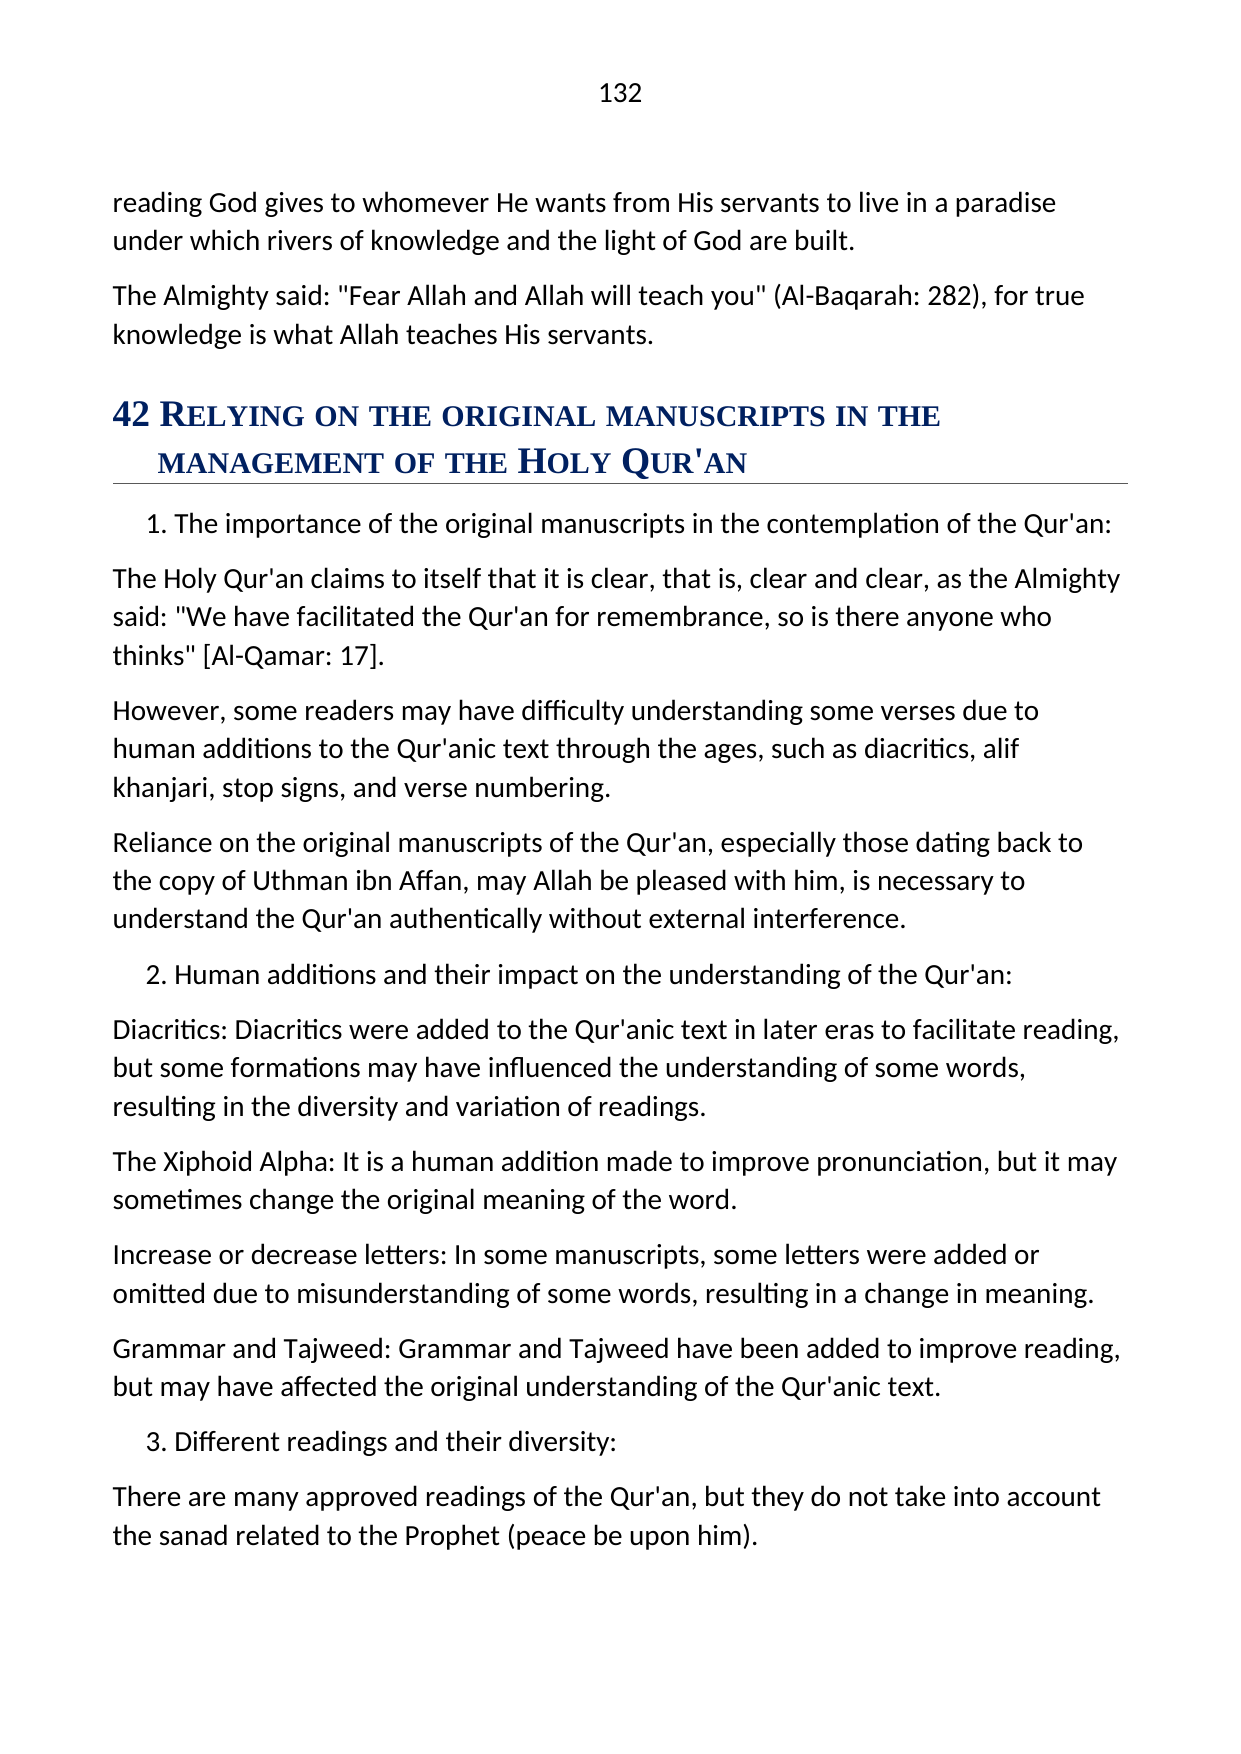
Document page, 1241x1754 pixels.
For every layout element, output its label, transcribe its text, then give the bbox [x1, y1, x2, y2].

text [112, 184, 1128, 258]
subtitle Relying on the original manuscripts in the management of the Holy Qur'an [112, 392, 1128, 484]
text However, some readers may have difficulty understanding some verses due to human additions to the Qur'anic text through the ages, such as diacritics, alif khanjari, stop signs, and verse numbering. [112, 692, 1128, 804]
text There are many approved readings of the Qur'an, but they do not take into account the sanad related to the Prophet (peace be upon him). [112, 1478, 1128, 1553]
text Grammar and Tajweed: Grammar and Tajweed have been added to improve reading, but may have affected the original understanding of the Qur'anic text. [112, 1330, 1128, 1404]
text Diacritics: Diacritics were added to the Qur'anic text in later eras to facilitate reading, but some formations may have influenced the understanding of some words, resulting in the diversity and variation of readings. [112, 1011, 1128, 1123]
text The Xiphoid Alpha: It is a human addition made to improve pronunciation, but it may sometimes change the original meaning of the word. [112, 1143, 1128, 1217]
text Increase or decrease letters: In some manuscripts, some letters were added or omitted due to misunderstanding of some words, resulting in a change in meaning. [112, 1236, 1128, 1310]
text 2. Human additions and their impact on the understanding of the Qur'an: [112, 956, 1128, 991]
text Reliance on the original manuscripts of the Qur'an, especially those dating back to the copy of Uthman ibn Affan, may Allah be pleased with him, is necessary to understand the Qur'an authentically without external interference. [112, 824, 1128, 936]
text The Holy Qur'an claims to itself that it is clear, that is, clear and clear, as the Almighty said: "We have facilitated the Qur'an for remembrance, so is there anyone who thinks" [Al-Qamar: 17]. [112, 560, 1128, 672]
text The Almighty said: "Fear Allah and Allah will teach you" (Al-Baqarah: 282), for true knowledge is what Allah teaches His servants. [112, 277, 1128, 351]
text 1. The importance of the original manuscripts in the contemplation of the Qur'an: [112, 505, 1128, 540]
text 3. Different readings and their diversity: [112, 1423, 1128, 1459]
